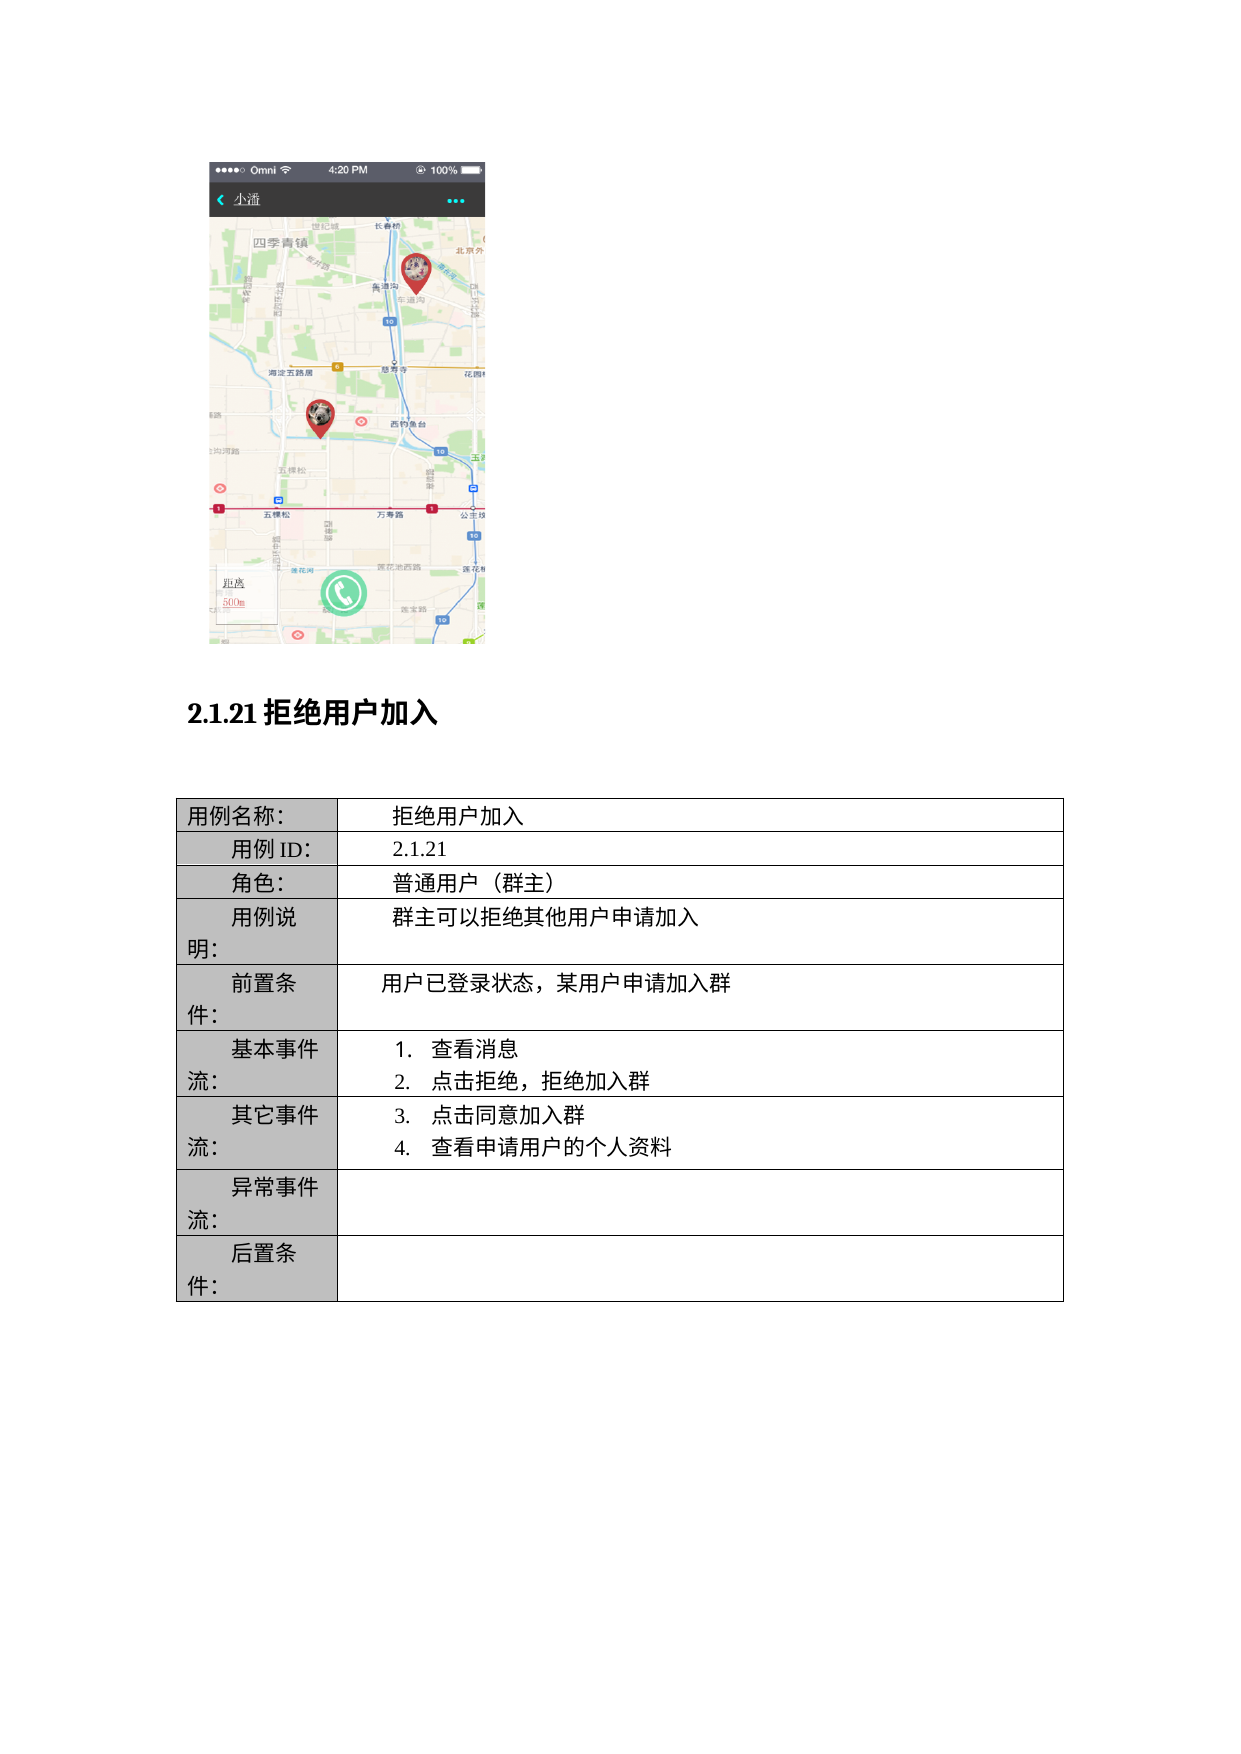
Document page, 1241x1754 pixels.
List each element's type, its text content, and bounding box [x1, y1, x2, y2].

table_header 用例名称： [177, 799, 337, 831]
table_cell 2.1.21 [338, 832, 1063, 864]
table_cell 点击同意加入群 查看申请用户的个人资料 [338, 1097, 1063, 1169]
table_cell 前置条件： [177, 965, 337, 1030]
table_cell 角色： [177, 866, 337, 898]
table_cell 后置条件： [177, 1236, 337, 1301]
subtitle 2.1.21 拒绝用户加入 [187, 679, 1053, 744]
table_cell 群主可以拒绝其他用户申请加入 [338, 899, 1063, 964]
table_cell 基本事件流： [177, 1031, 337, 1096]
table_cell 查看消息 点击拒绝，拒绝加入群 [338, 1031, 1063, 1096]
table_cell 异常事件流： [177, 1170, 337, 1235]
table_cell [338, 1236, 1063, 1301]
picture [209, 162, 486, 644]
table_cell 用例ID： [177, 832, 337, 864]
table_header 拒绝用户加入 [338, 799, 1063, 831]
table_cell 其它事件流： [177, 1097, 337, 1169]
table_cell [338, 1170, 1063, 1235]
table_cell 用户已登录状态，某用户申请加入群 [338, 965, 1063, 1030]
table_cell 用例说明： [177, 899, 337, 964]
table_cell 普通用户（群主） [338, 866, 1063, 898]
